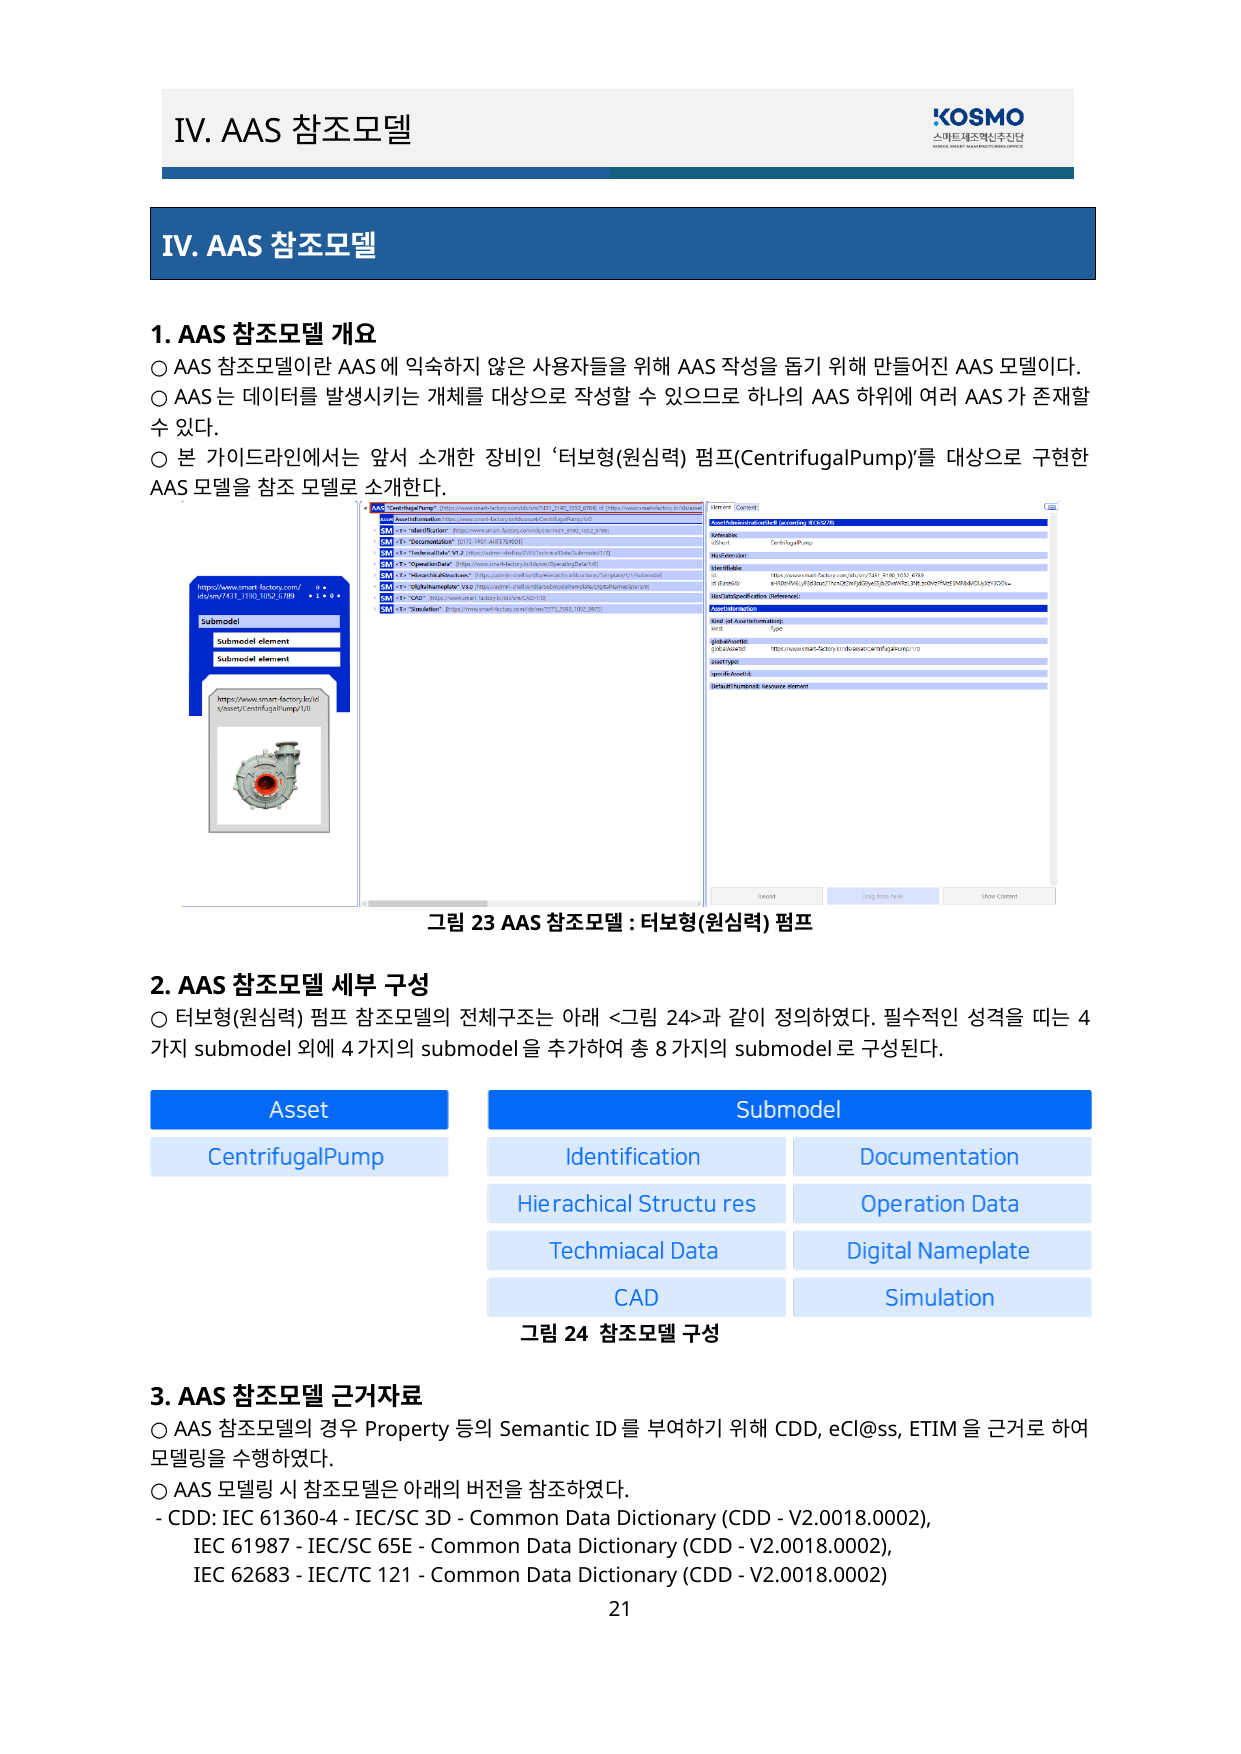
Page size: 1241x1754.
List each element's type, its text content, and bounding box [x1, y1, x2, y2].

picture [933, 108, 1024, 148]
subtitle 3. AAS 참조모델 근거자료 [150, 1376, 1090, 1412]
subtitle 1. AAS 참조모델 개요 [150, 314, 1090, 350]
text IEC 61987 - IEC/SC 65E - Common Data Dictionary (CDD - V2.0018.0002), [150, 1532, 1090, 1560]
picture [150, 1090, 1092, 1317]
subtitle 2. AAS 참조모델 세부 구성 [150, 965, 1090, 1002]
text ○ AAS 모델링 시 참조모델은 아래의 버전을 참조하였다. [150, 1473, 1090, 1503]
text ○ AAS 참조모델이란 AAS에 익숙하지 않은 사용자들을 위해 AAS 작성을 돕기 위해 만들어진 AAS 모델이다. [150, 350, 1090, 381]
table_header IV. AAS 참조모델 [151, 208, 1095, 279]
text ○ AAS 참조모델의 경우 Property 등의 Semantic ID를 부여하기 위해 CDD, eCl@ss, ETIM을 근거로 하여 모델링을 수행하였다. [150, 1412, 1090, 1473]
text ○ 본 가이드라인에서는 앞서 소개한 장비인 ‘터보형(원심력) 펌프(CentrifugalPump)’를 대상으로 구현한 AAS 모델을 참조 모델로 소개한다. [150, 441, 1090, 502]
text IEC 62683 - IEC/TC 121 - Common Data Dictionary (CDD - V2.0018.0002) [150, 1560, 1090, 1588]
text ○ AAS는 데이터를 발생시키는 개체를 대상으로 작성할 수 있으므로 하나의 AAS 하위에 여러 AAS가 존재할 수 있다. [150, 381, 1090, 441]
text - CDD: IEC 61360-4 - IEC/SC 3D - Common Data Dictionary (CDD - V2.0018.0002), [150, 1503, 1090, 1532]
text ○ 터보형(원심력) 펌프 참조모델의 전체구조는 아래 <그림 24>과 같이 정의하였다. 필수적인 성격을 띠는 4가지 submodel 외에 4가지의 submodel을 추가하여 총 8가지의 submodel로 구성된다. [150, 1002, 1090, 1062]
picture [181, 501, 1059, 907]
